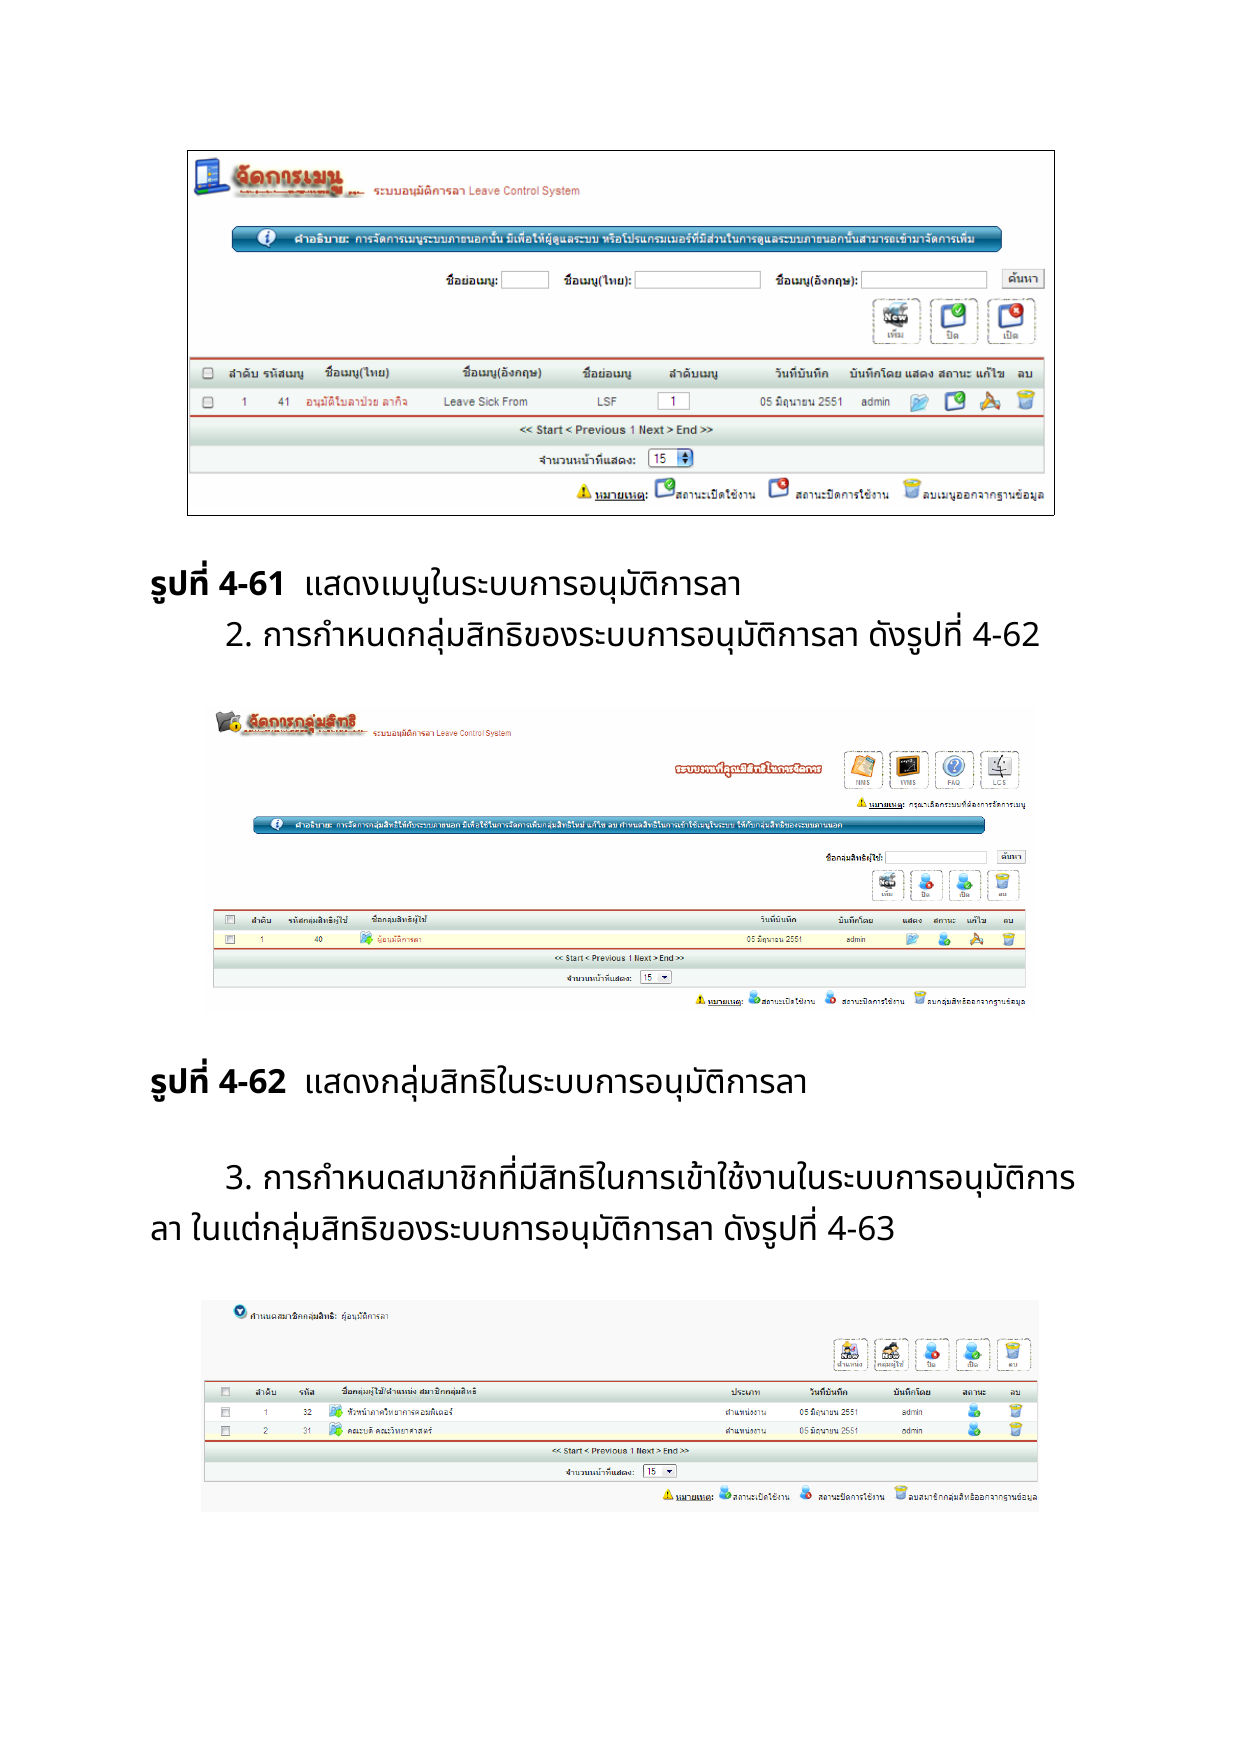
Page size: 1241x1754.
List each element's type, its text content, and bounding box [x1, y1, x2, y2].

text รูปที่ 4-62 แสดงกลุ่มสิทธิในระบบการอนุมัติการลา [150, 1058, 1090, 1109]
text รูปที่ 4-61 แสดงเมนูในระบบการอนุมัติการลา [150, 560, 1090, 611]
picture [188, 156, 1053, 507]
picture [205, 706, 1035, 1013]
text 3. การกำหนดสมาชิกที่มีสิทธิในการเข้าใช้งานในระบบการอนุมัติการลา ในแต่กลุ่มสิทธิของระบบการอนุมัติการลา ดังรูปที่ 4-63 [150, 1154, 1090, 1255]
picture [201, 1300, 1040, 1512]
text 2. การกำหนดกลุ่มสิทธิของระบบการอนุมัติการลา ดังรูปที่ 4-62 [150, 611, 1090, 661]
